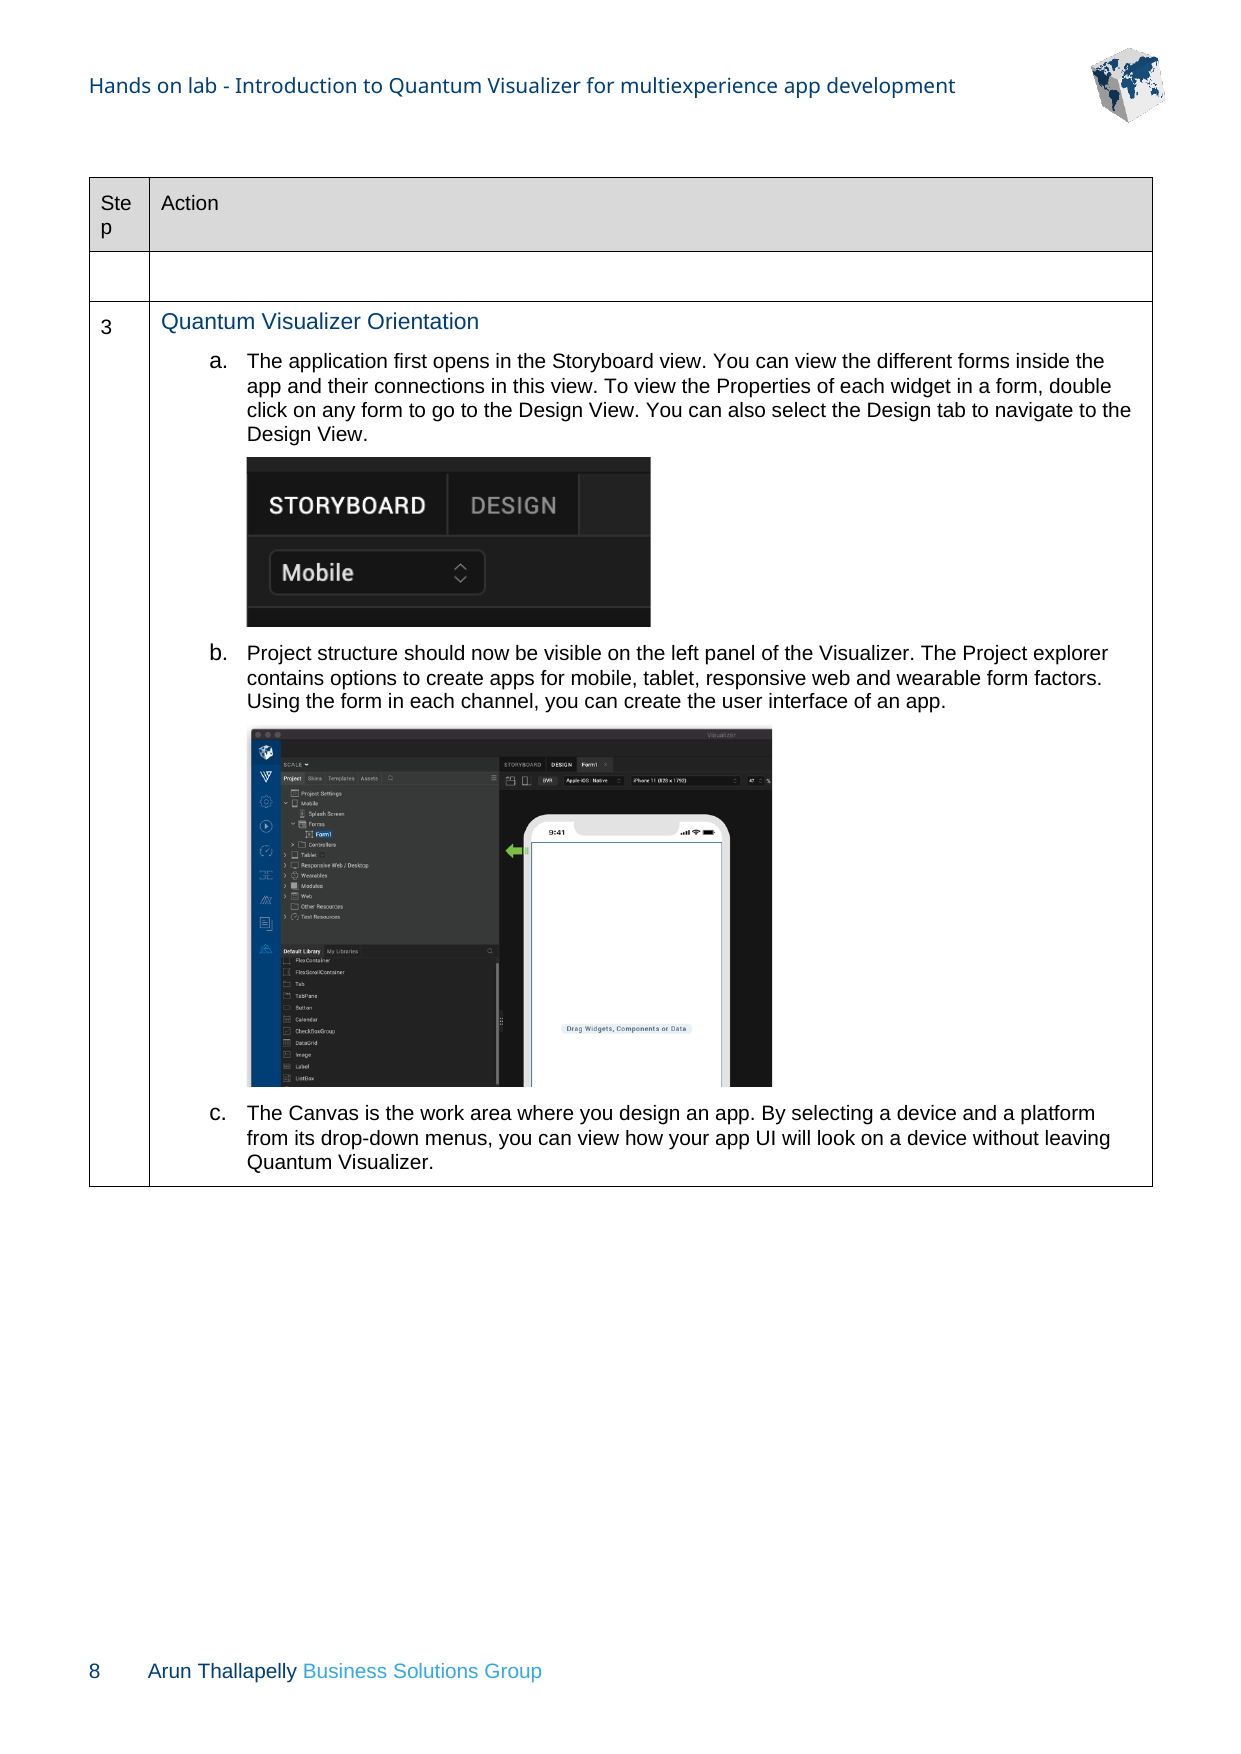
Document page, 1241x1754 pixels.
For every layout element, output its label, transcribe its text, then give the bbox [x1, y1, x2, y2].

picture [1078, 35, 1178, 135]
table_cell Quantum Visualizer Orientation The application first opens in the Storyboard view. You can view the different forms inside the app and their connections in this view. To view the Properties of each widget in a form, double click on any form to go to the Design View. You can also select the Design tab to navigate to the Design View. Project structure should now be visible on the left panel of the Visualizer. The Project explorer contains options to create apps for mobile, tablet, responsive web and wearable form factors. Using the form in each channel, you can create the user interface of an app. The Canvas is the work area where you design an app. By selecting a device and a platform from its drop-down menus, you can view how your app UI will look on a device without leaving Quantum Visualizer. The Default Library is a collection of widgets, UI components, and icons. The components are the building blocks that allow you to create an app. The icons and components are grouped based on their usage. Explore the collection by scrolling the list or use the search option for finding anything specific. The Properties panel on the right of Visualizer lets you change the layout and the look and feel of the forms and widgets on the Canvas. The Data & Services panel, also on the right, enables you to link the back-end data services to your app's user interface elements. The sample services in the Data & Services panel helps you to add a service to your app. The bottom section under the canvas houses Console, displays the running record of Quantum Visualizer's every activity. It also informs you of any failed action by showing an error while you initialize services, build your app or launch it. The Build menu helps you to preview your app or build and publish it to your Quantum Cloud account. You can either preview your app live or on the Quantum App. [150, 302, 1152, 1186]
picture [246, 457, 651, 627]
table_header Action [150, 178, 1152, 251]
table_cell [150, 252, 1152, 301]
table_header Step [90, 178, 149, 251]
picture [246, 725, 773, 1087]
table_cell 2 [90, 252, 149, 301]
table_cell 3 [90, 302, 149, 1186]
